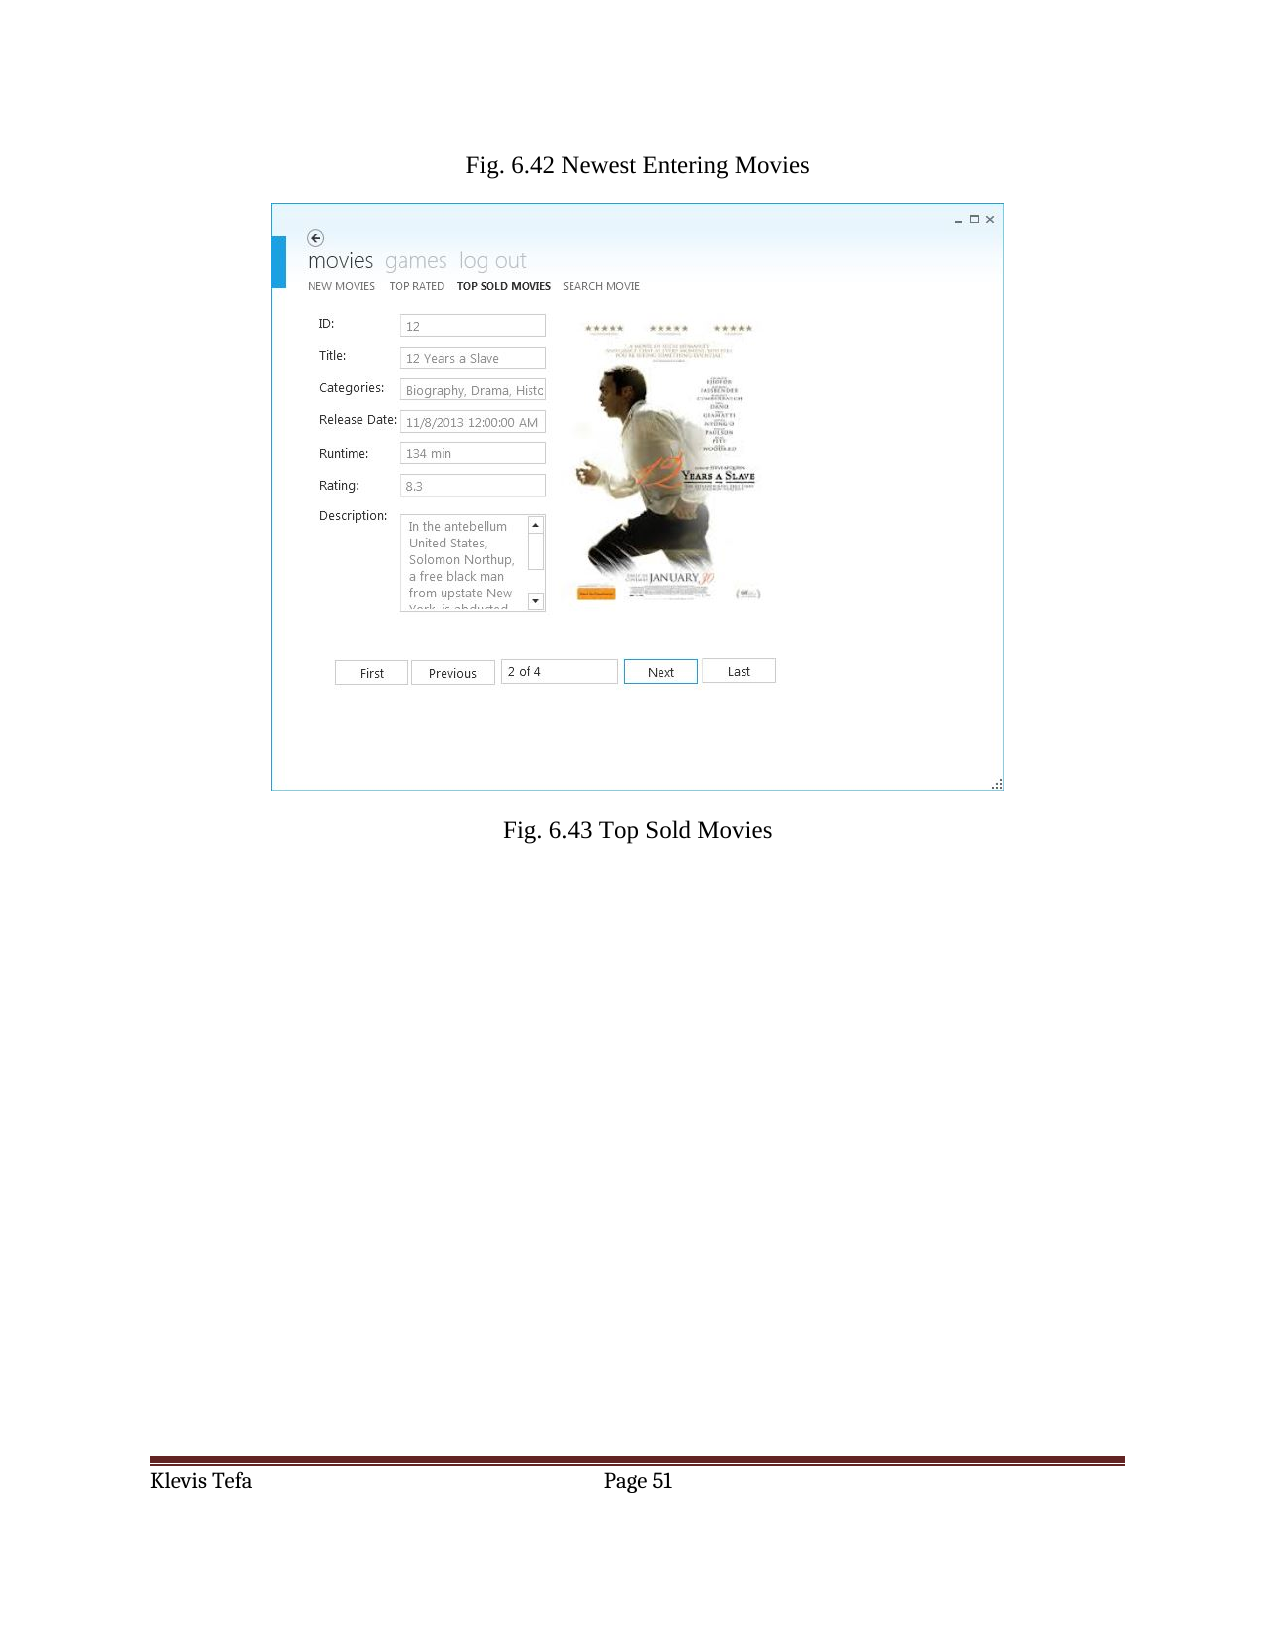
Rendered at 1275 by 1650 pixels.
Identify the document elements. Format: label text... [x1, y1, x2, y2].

picture [271, 203, 1004, 791]
text Fig. 6.42 Newest Entering Movies [150, 150, 1125, 179]
text Fig. 6.43 Top Sold Movies [150, 815, 1125, 844]
